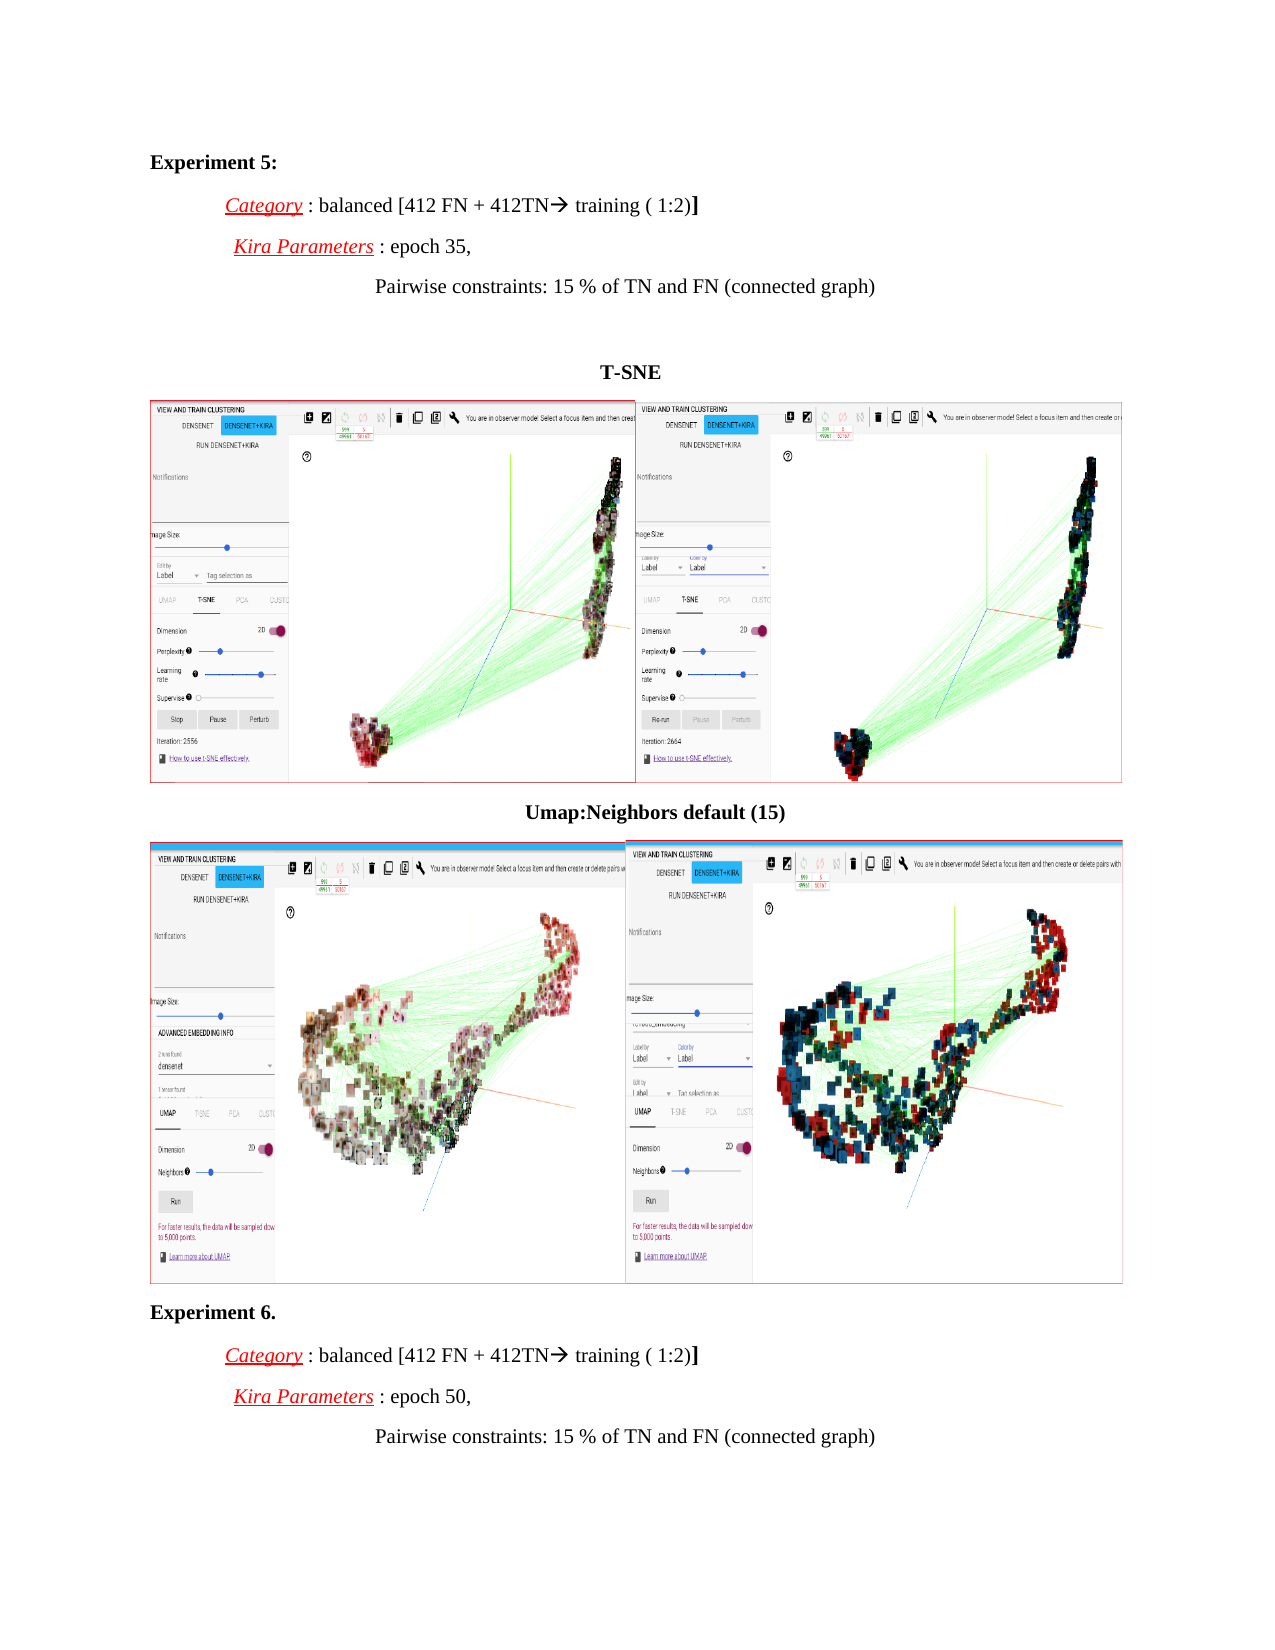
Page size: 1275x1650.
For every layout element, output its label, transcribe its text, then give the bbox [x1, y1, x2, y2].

picture [150, 400, 1122, 783]
text Pairwise constraints: 15 % of TN and FN (connected graph) [300, 274, 1125, 298]
text Category : balanced [412 FN + 412TN training ( 1:2)] [150, 191, 1125, 217]
text Pairwise constraints: 15 % of TN and FN (connected graph) [300, 1424, 1125, 1448]
picture [150, 840, 1123, 1284]
text Category : balanced [412 FN + 412TN training ( 1:2)] [150, 1341, 1125, 1367]
text Umap:Neighbors default (15) [450, 800, 1125, 824]
text Kira Parameters : epoch 35, [150, 234, 1125, 258]
text Experiment 5: [150, 150, 1125, 174]
text Experiment 6. [150, 1300, 1125, 1324]
text Kira Parameters : epoch 50, [150, 1384, 1125, 1408]
text T-SNE [525, 360, 1125, 384]
